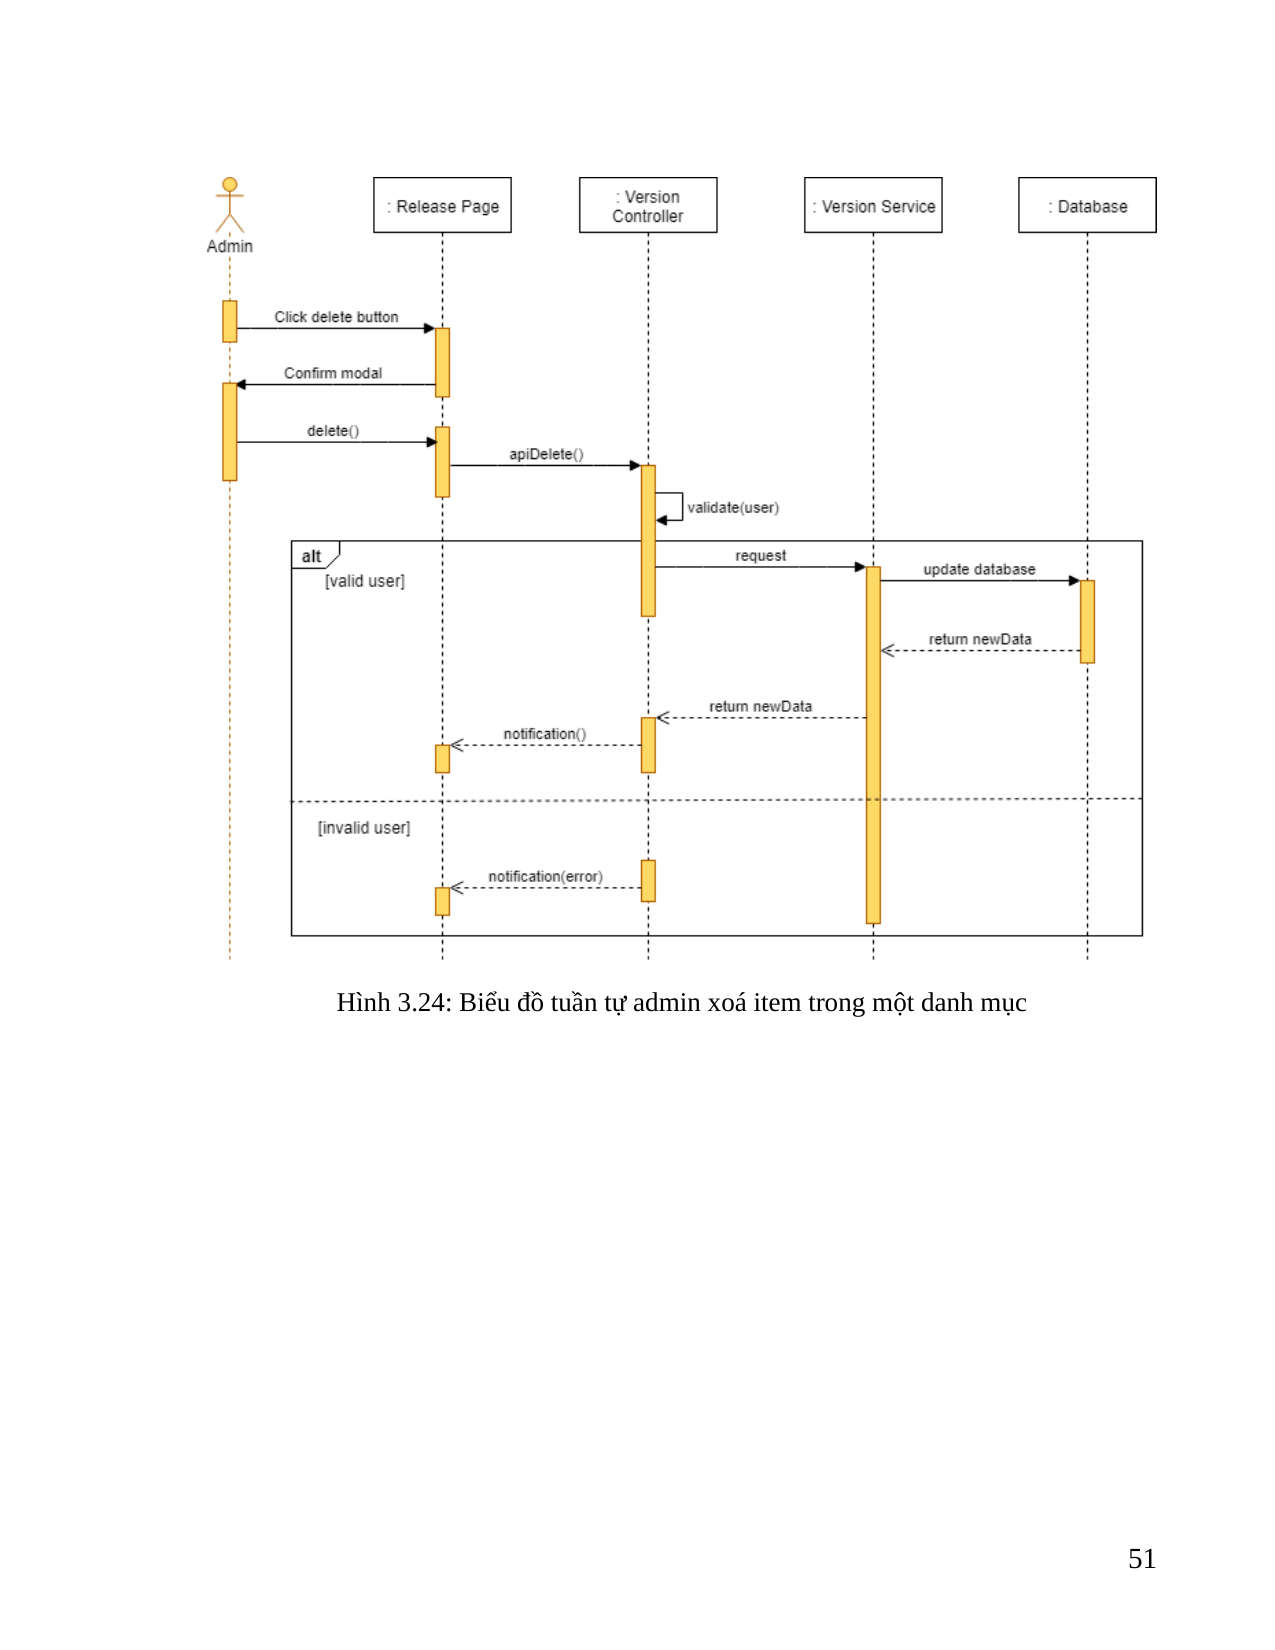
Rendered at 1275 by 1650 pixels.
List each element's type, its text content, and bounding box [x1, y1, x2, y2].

picture [206, 177, 1157, 960]
